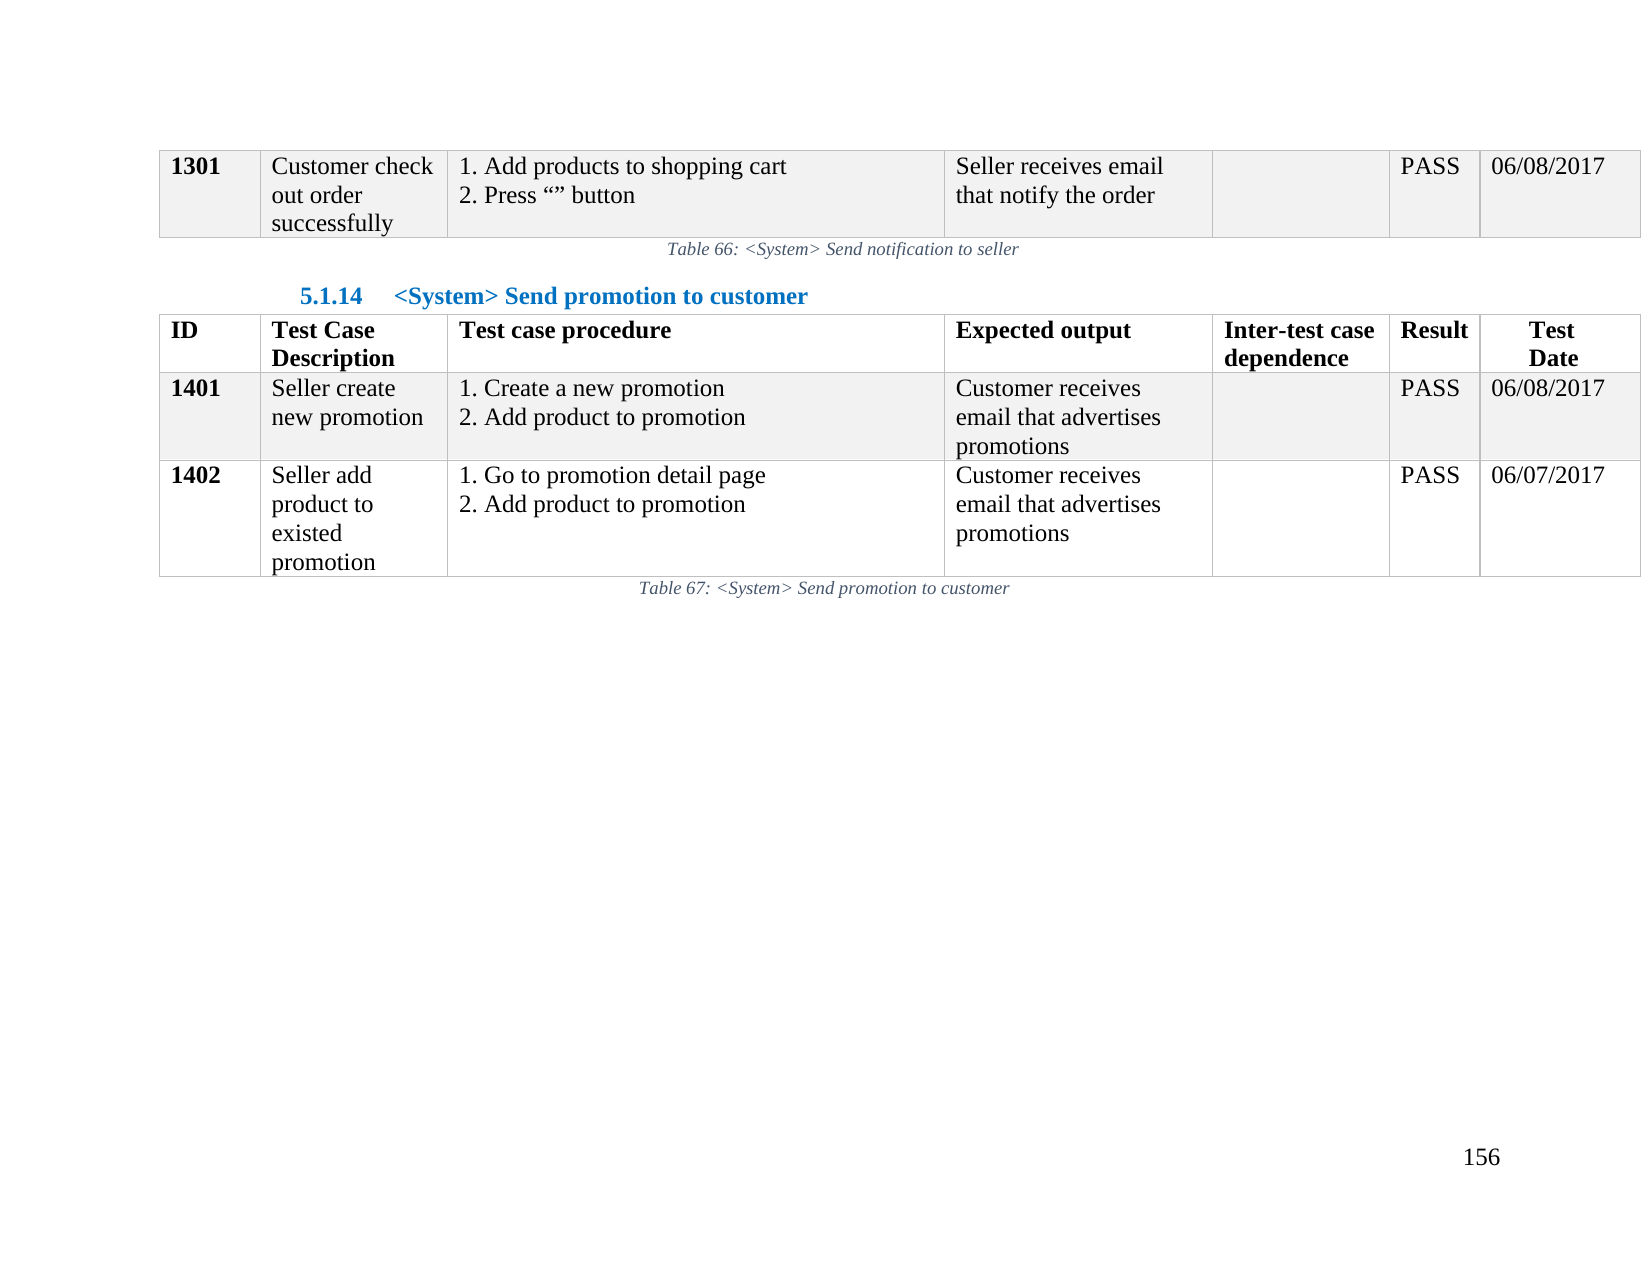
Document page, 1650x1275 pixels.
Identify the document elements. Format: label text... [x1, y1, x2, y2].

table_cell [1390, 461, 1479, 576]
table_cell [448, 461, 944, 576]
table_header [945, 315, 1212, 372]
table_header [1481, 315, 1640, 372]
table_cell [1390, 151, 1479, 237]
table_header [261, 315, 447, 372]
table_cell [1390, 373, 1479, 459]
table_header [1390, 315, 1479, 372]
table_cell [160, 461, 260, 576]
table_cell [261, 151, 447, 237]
text Table 67: <System> Send promotion to customer [150, 577, 1500, 598]
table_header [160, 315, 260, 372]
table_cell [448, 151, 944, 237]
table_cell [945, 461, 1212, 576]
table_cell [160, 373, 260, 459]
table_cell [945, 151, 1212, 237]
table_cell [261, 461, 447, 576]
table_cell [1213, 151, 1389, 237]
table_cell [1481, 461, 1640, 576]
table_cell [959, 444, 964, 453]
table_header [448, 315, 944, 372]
subtitle <System> Send promotion to customer [300, 281, 1500, 309]
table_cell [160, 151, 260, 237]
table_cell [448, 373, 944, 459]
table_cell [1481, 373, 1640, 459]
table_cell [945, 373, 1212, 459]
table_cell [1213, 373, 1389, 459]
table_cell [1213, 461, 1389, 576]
text Table 66: <System> Send notification to seller [187, 238, 1500, 260]
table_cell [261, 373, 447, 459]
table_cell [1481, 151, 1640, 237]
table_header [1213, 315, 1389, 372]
